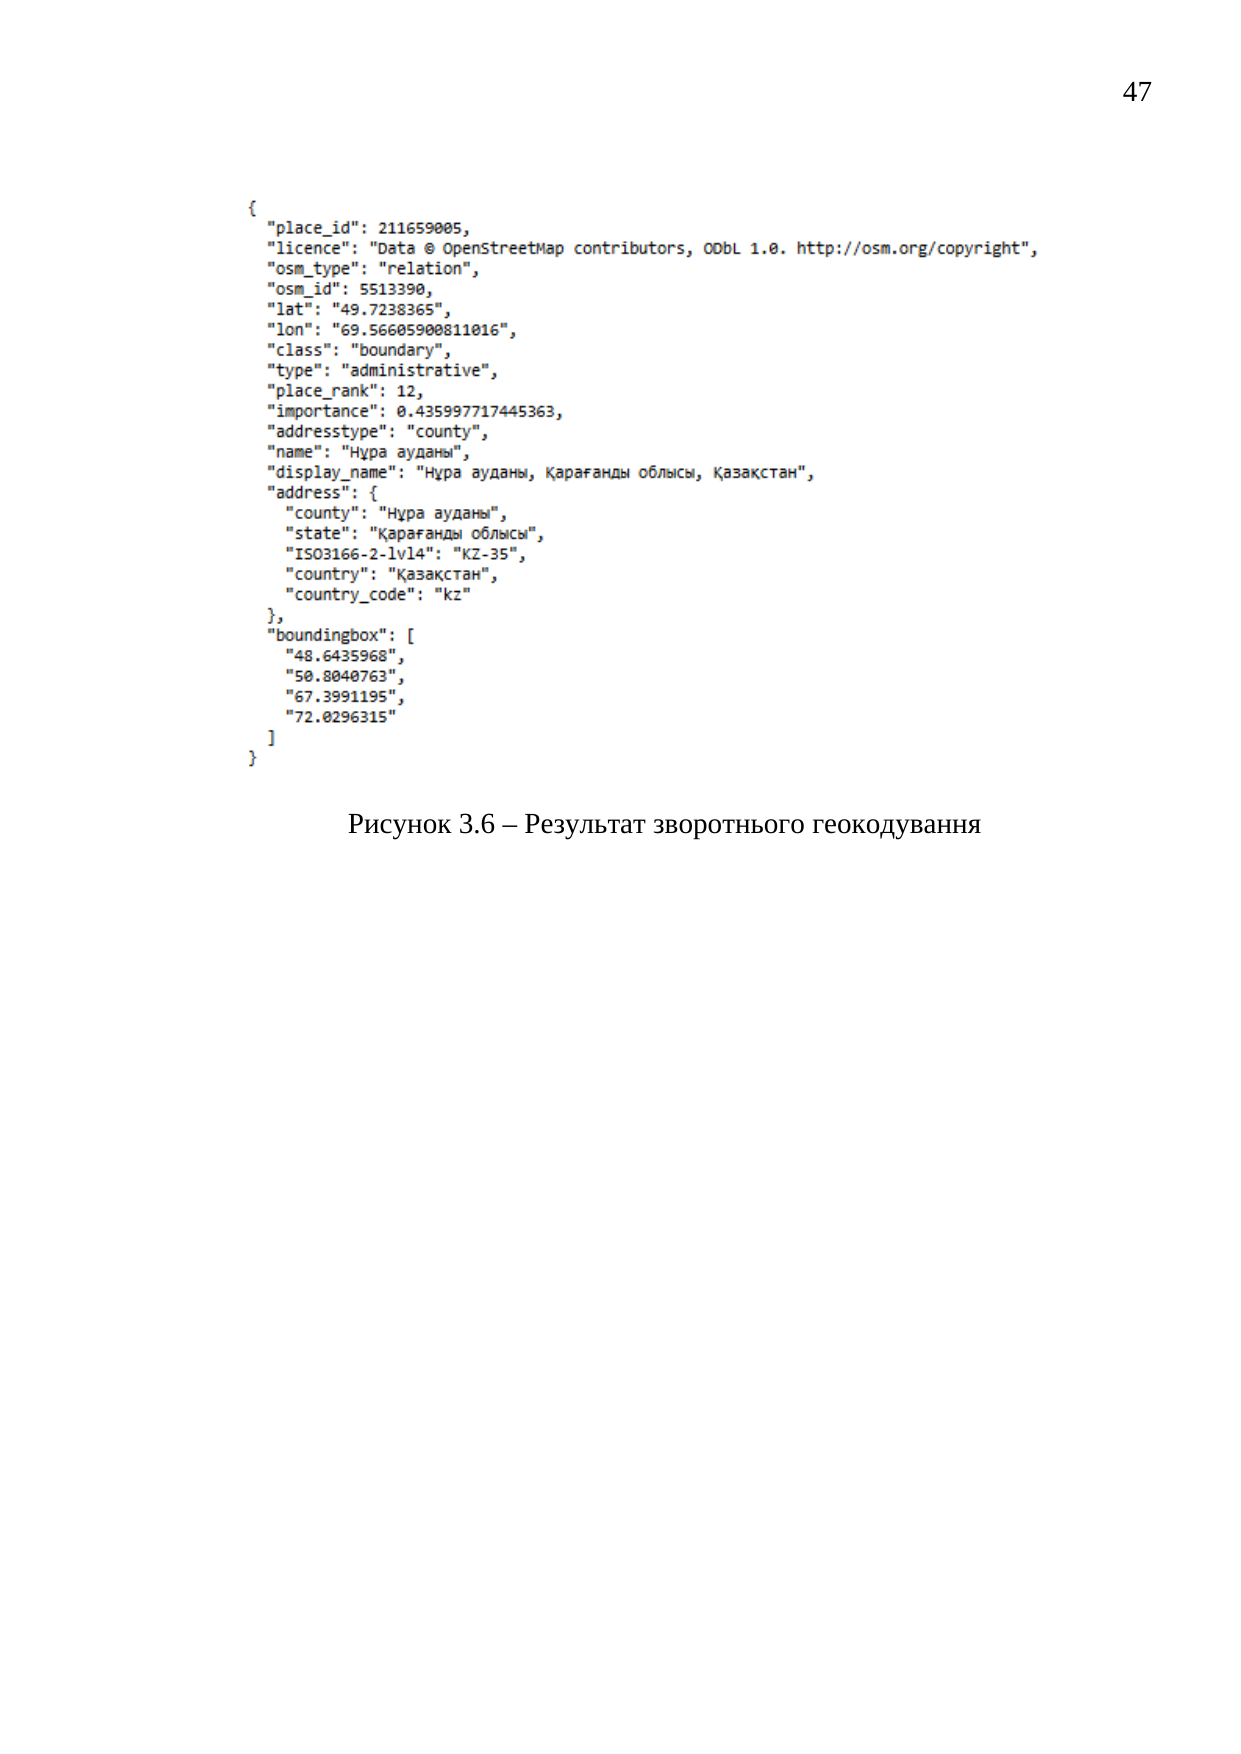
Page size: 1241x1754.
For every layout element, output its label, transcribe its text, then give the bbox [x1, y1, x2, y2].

text Рисунок 3.6 – Результат зворотнього геокодування [177, 806, 1152, 840]
picture [248, 191, 1081, 790]
